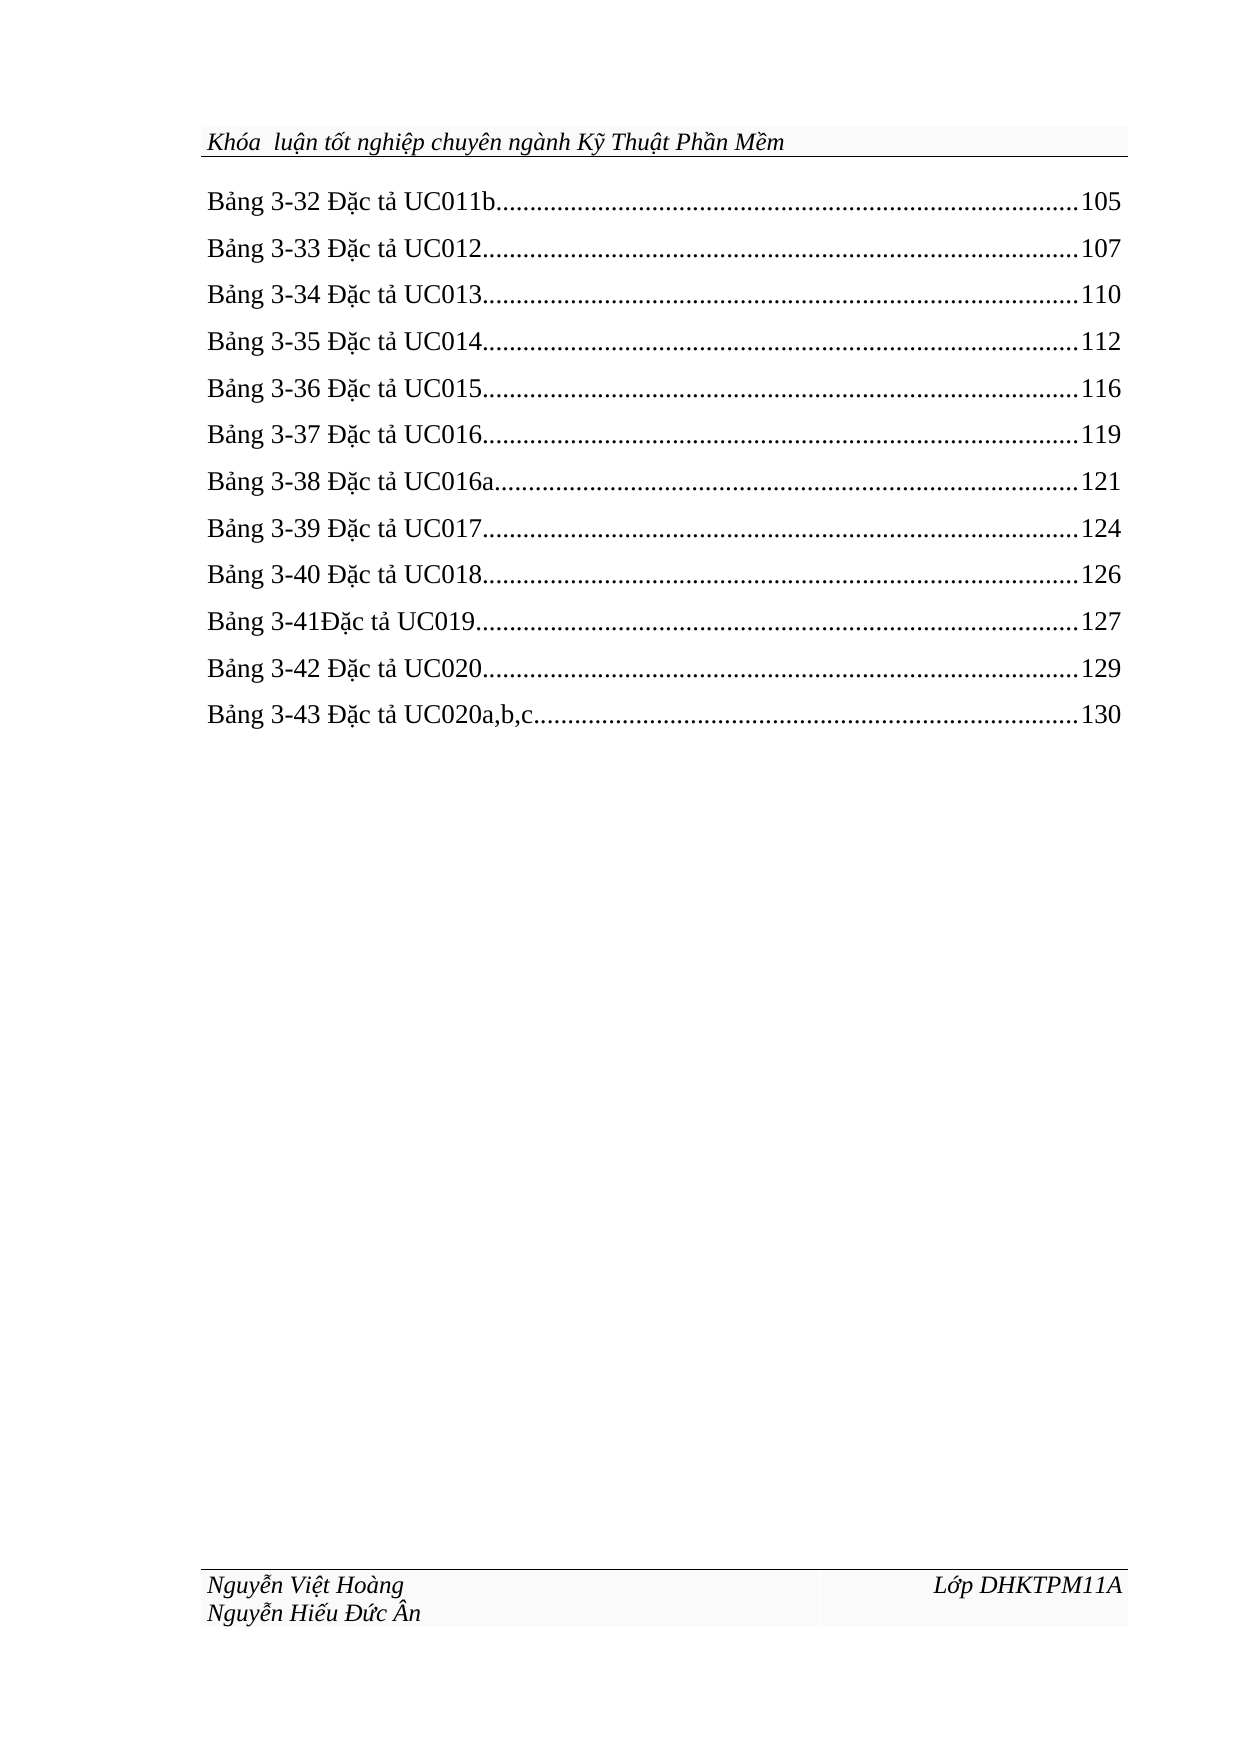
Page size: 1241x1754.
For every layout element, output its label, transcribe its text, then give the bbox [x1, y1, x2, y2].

text Bảng 3-40 Đặc tả UC018 126 [207, 559, 1122, 590]
text Bảng 3-35 Đặc tả UC014 112 [207, 325, 1122, 356]
text Bảng 3-34 Đặc tả UC013 110 [207, 279, 1122, 310]
text Bảng 3-41Đặc tả UC019 127 [207, 605, 1122, 636]
text Bảng 3-37 Đặc tả UC016 119 [207, 419, 1122, 450]
text Bảng 3-33 Đặc tả UC012 107 [207, 232, 1122, 263]
text Bảng 3-39 Đặc tả UC017 124 [207, 512, 1122, 543]
text Bảng 3-42 Đặc tả UC020 129 [207, 652, 1122, 683]
text Bảng 3-38 Đặc tả UC016a 121 [207, 465, 1122, 496]
text Bảng 3-36 Đặc tả UC015 116 [207, 372, 1122, 403]
text Bảng 3-32 Đặc tả UC011b 105 [207, 185, 1122, 216]
text Bảng 3-43 Đặc tả UC020a,b,c 130 [207, 699, 1122, 730]
